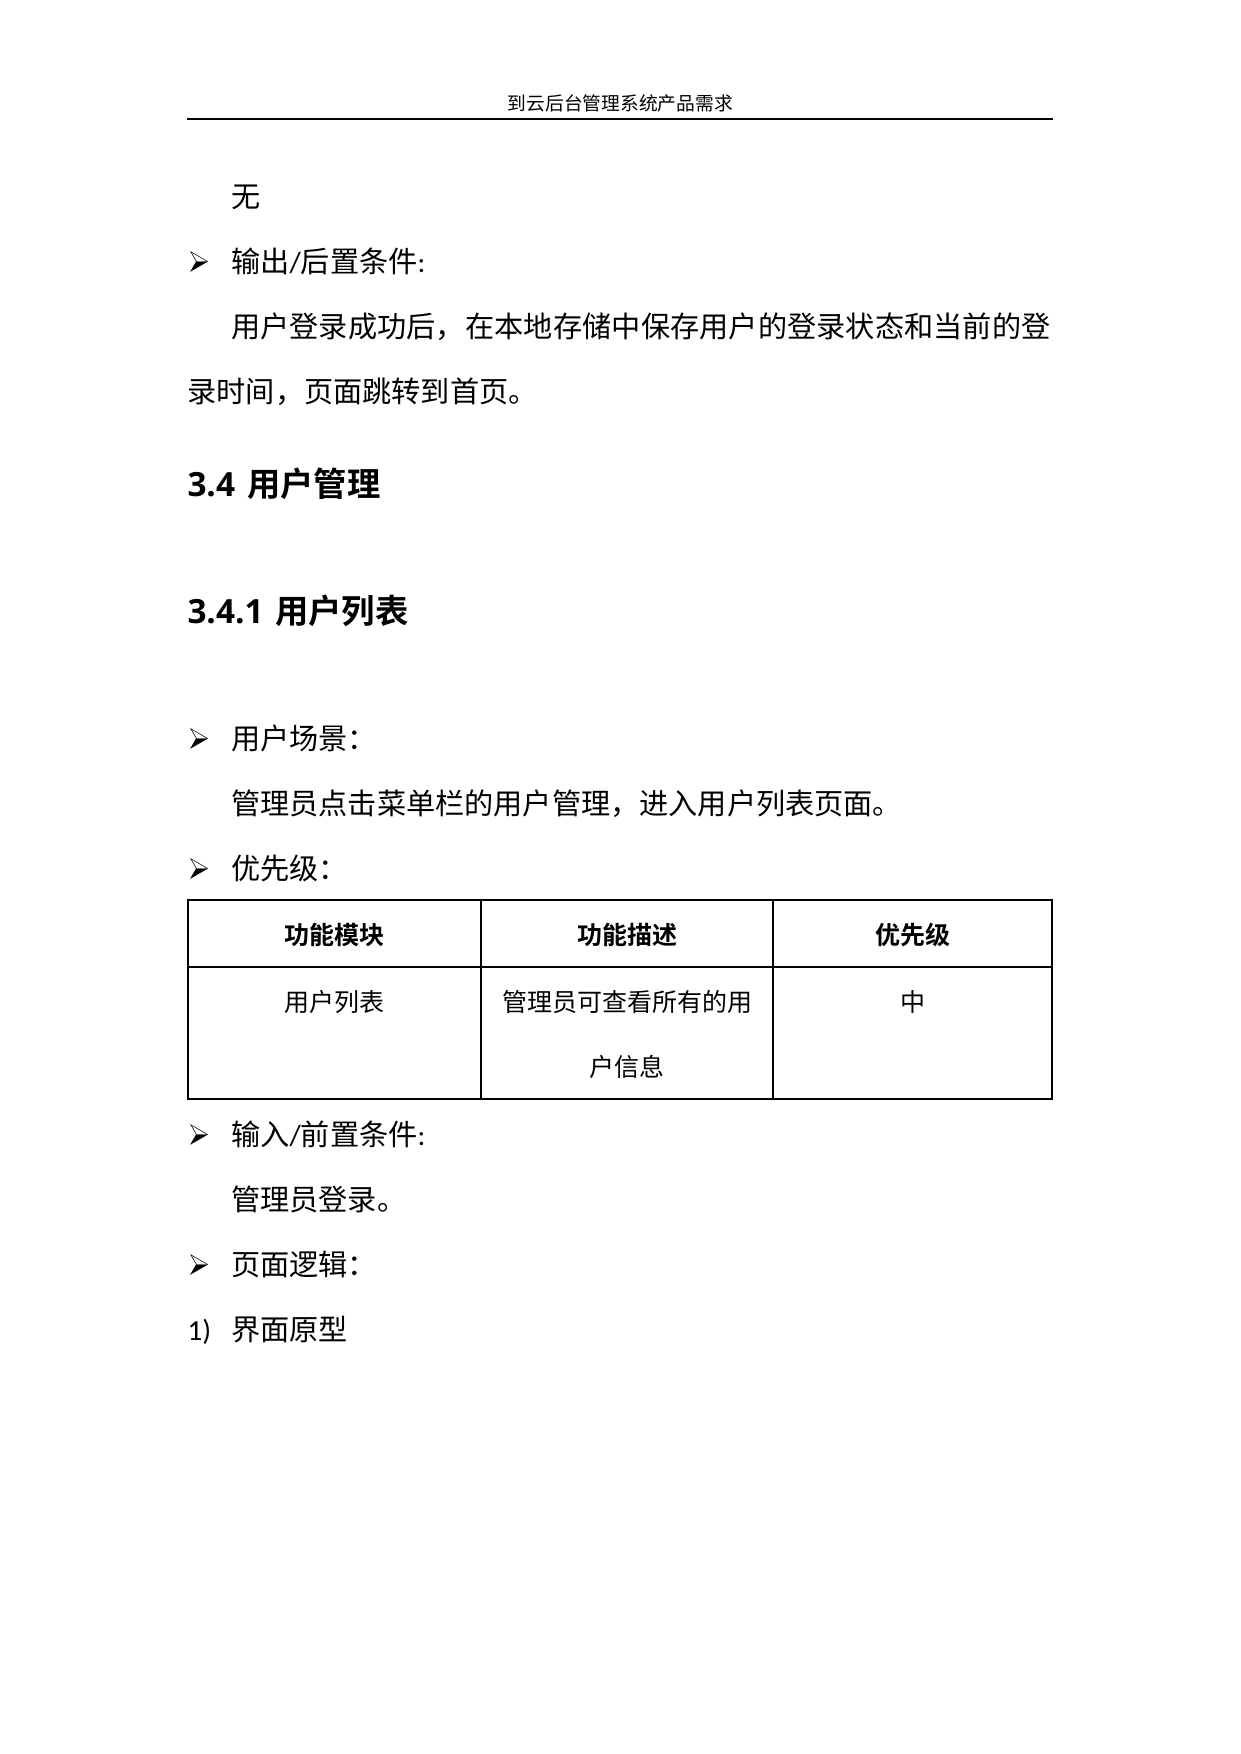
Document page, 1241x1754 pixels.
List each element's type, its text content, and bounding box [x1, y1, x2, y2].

list 界面原型 [187, 1295, 1053, 1360]
list 输入/前置条件: [187, 1100, 1053, 1165]
list 输出/后置条件: [187, 227, 1053, 292]
text 管理员登录。 [187, 1165, 1053, 1230]
table_cell 管理员可查看所有的用户信息 [482, 968, 772, 1098]
list 页面逻辑： [187, 1230, 1053, 1295]
text 管理员点击菜单栏的用户管理，进入用户列表页面。 [187, 769, 1053, 834]
table_header 功能描述 [482, 901, 772, 966]
table_cell 用户列表 [189, 968, 480, 1098]
list 优先级： [187, 834, 1053, 899]
subtitle 用户管理 [187, 449, 1053, 514]
list 用户场景： [187, 704, 1053, 769]
table_cell 中 [774, 968, 1051, 1098]
table_header 优先级 [774, 901, 1051, 966]
table_header 功能模块 [189, 901, 480, 966]
text 无 [187, 162, 1053, 227]
text 用户登录成功后，在本地存储中保存用户的登录状态和当前的登录时间，页面跳转到首页。 [187, 292, 1053, 422]
subtitle 用户列表 [187, 576, 1053, 641]
